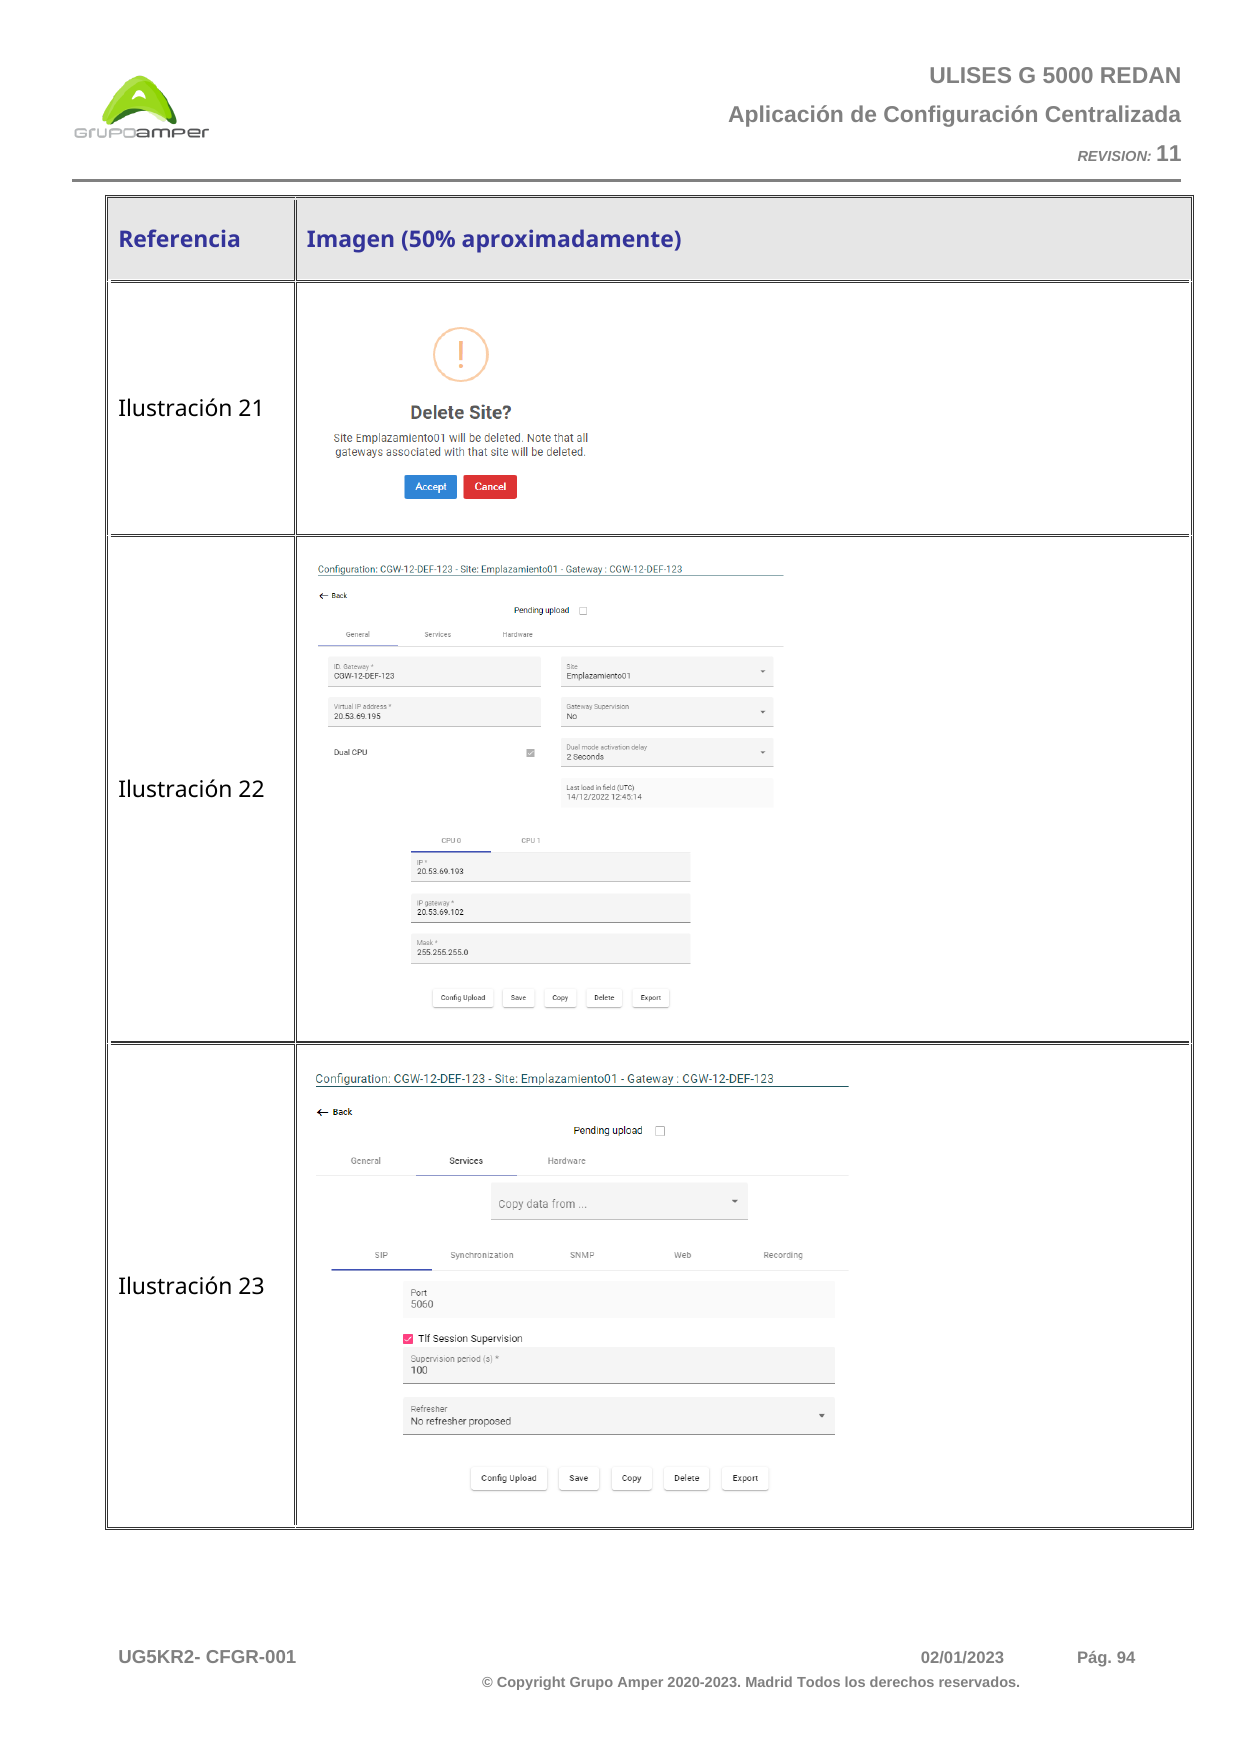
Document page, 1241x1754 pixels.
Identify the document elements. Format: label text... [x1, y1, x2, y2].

table_header Referencia [108, 198, 295, 279]
table_cell Ilustración 23 [108, 1041, 295, 1527]
picture [306, 307, 613, 508]
table_cell [297, 280, 1191, 533]
table_header Imagen (50% aproximadamente) [295, 198, 1191, 279]
picture [306, 561, 785, 1016]
table_cell [297, 534, 1191, 1041]
table_cell [295, 1041, 1191, 1527]
picture [71, 64, 211, 151]
table_cell Ilustración 21 [108, 280, 294, 533]
picture [306, 1069, 849, 1502]
table_cell Ilustración 22 [108, 534, 294, 1041]
